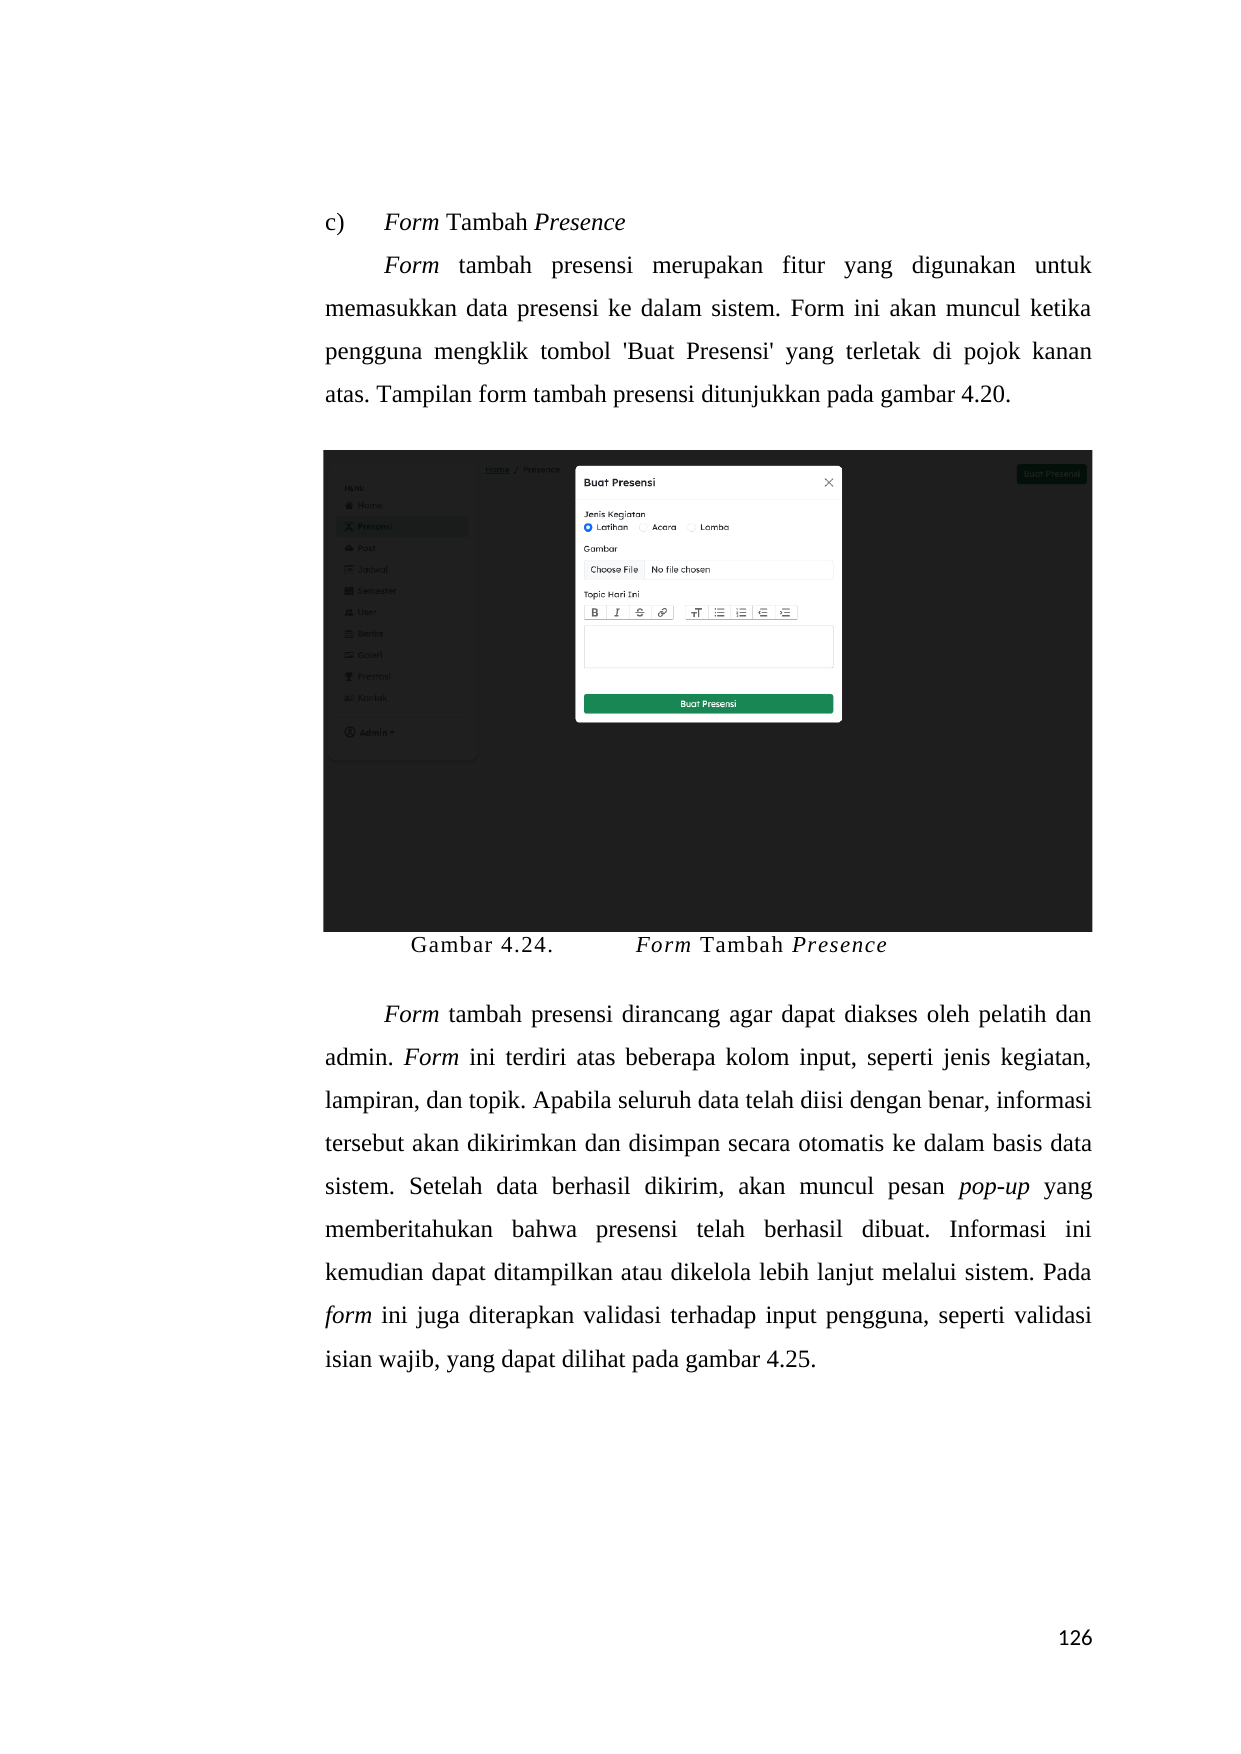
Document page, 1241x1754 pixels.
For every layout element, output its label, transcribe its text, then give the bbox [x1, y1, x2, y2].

text Form Tambah Presence [207, 931, 1092, 957]
picture [323, 450, 1093, 932]
text Form tambah presensi dirancang agar dapat diakses oleh pelatih dan admin. Form ini terdiri atas beberapa kolom input, seperti jenis kegiatan, lampiran, dan topik. Apabila seluruh data telah diisi dengan benar, informasi tersebut akan dikirimkan dan disimpan secara otomatis ke dalam basis data sistem. Setelah data berhasil dikirim, akan muncul pesan pop-up yang memberitahukan bahwa presensi telah berhasil dibuat. Informasi ini kemudian dapat ditampilkan atau dikelola lebih lanjut melalui sistem. Pada form ini juga diterapkan validasi terhadap input pengguna, seperti validasi isian wajib, yang dapat dilihat pada gambar 4.25. [325, 999, 1092, 1372]
list Form Tambah Presence [325, 207, 1092, 236]
text Form tambah presensi merupakan fitur yang digunakan untuk memasukkan data presensi ke dalam sistem. Form ini akan muncul ketika pengguna mengklik tombol 'Buat Presensi' yang terletak di pojok kanan atas. Tampilan form tambah presensi ditunjukkan pada gambar 4.20. [325, 250, 1092, 408]
